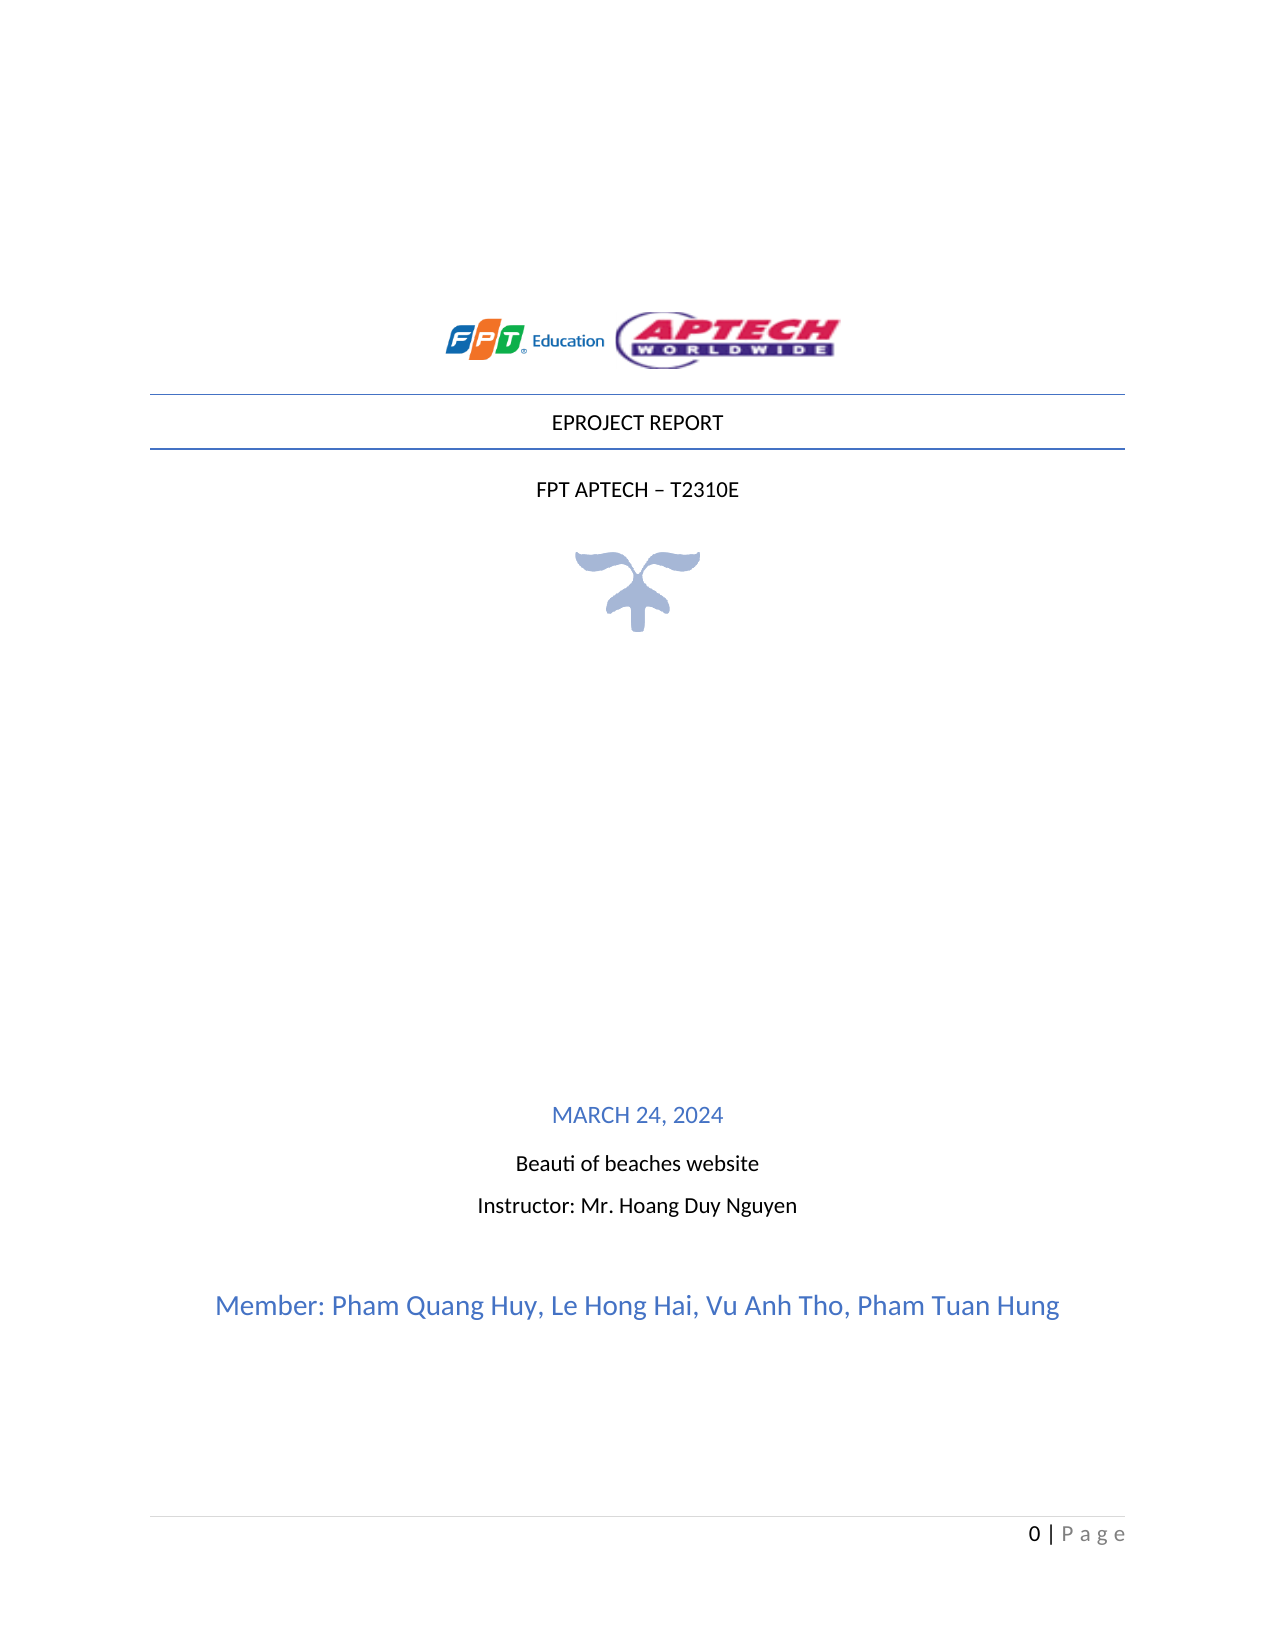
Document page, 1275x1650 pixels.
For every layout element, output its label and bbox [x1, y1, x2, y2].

picture [434, 310, 616, 369]
